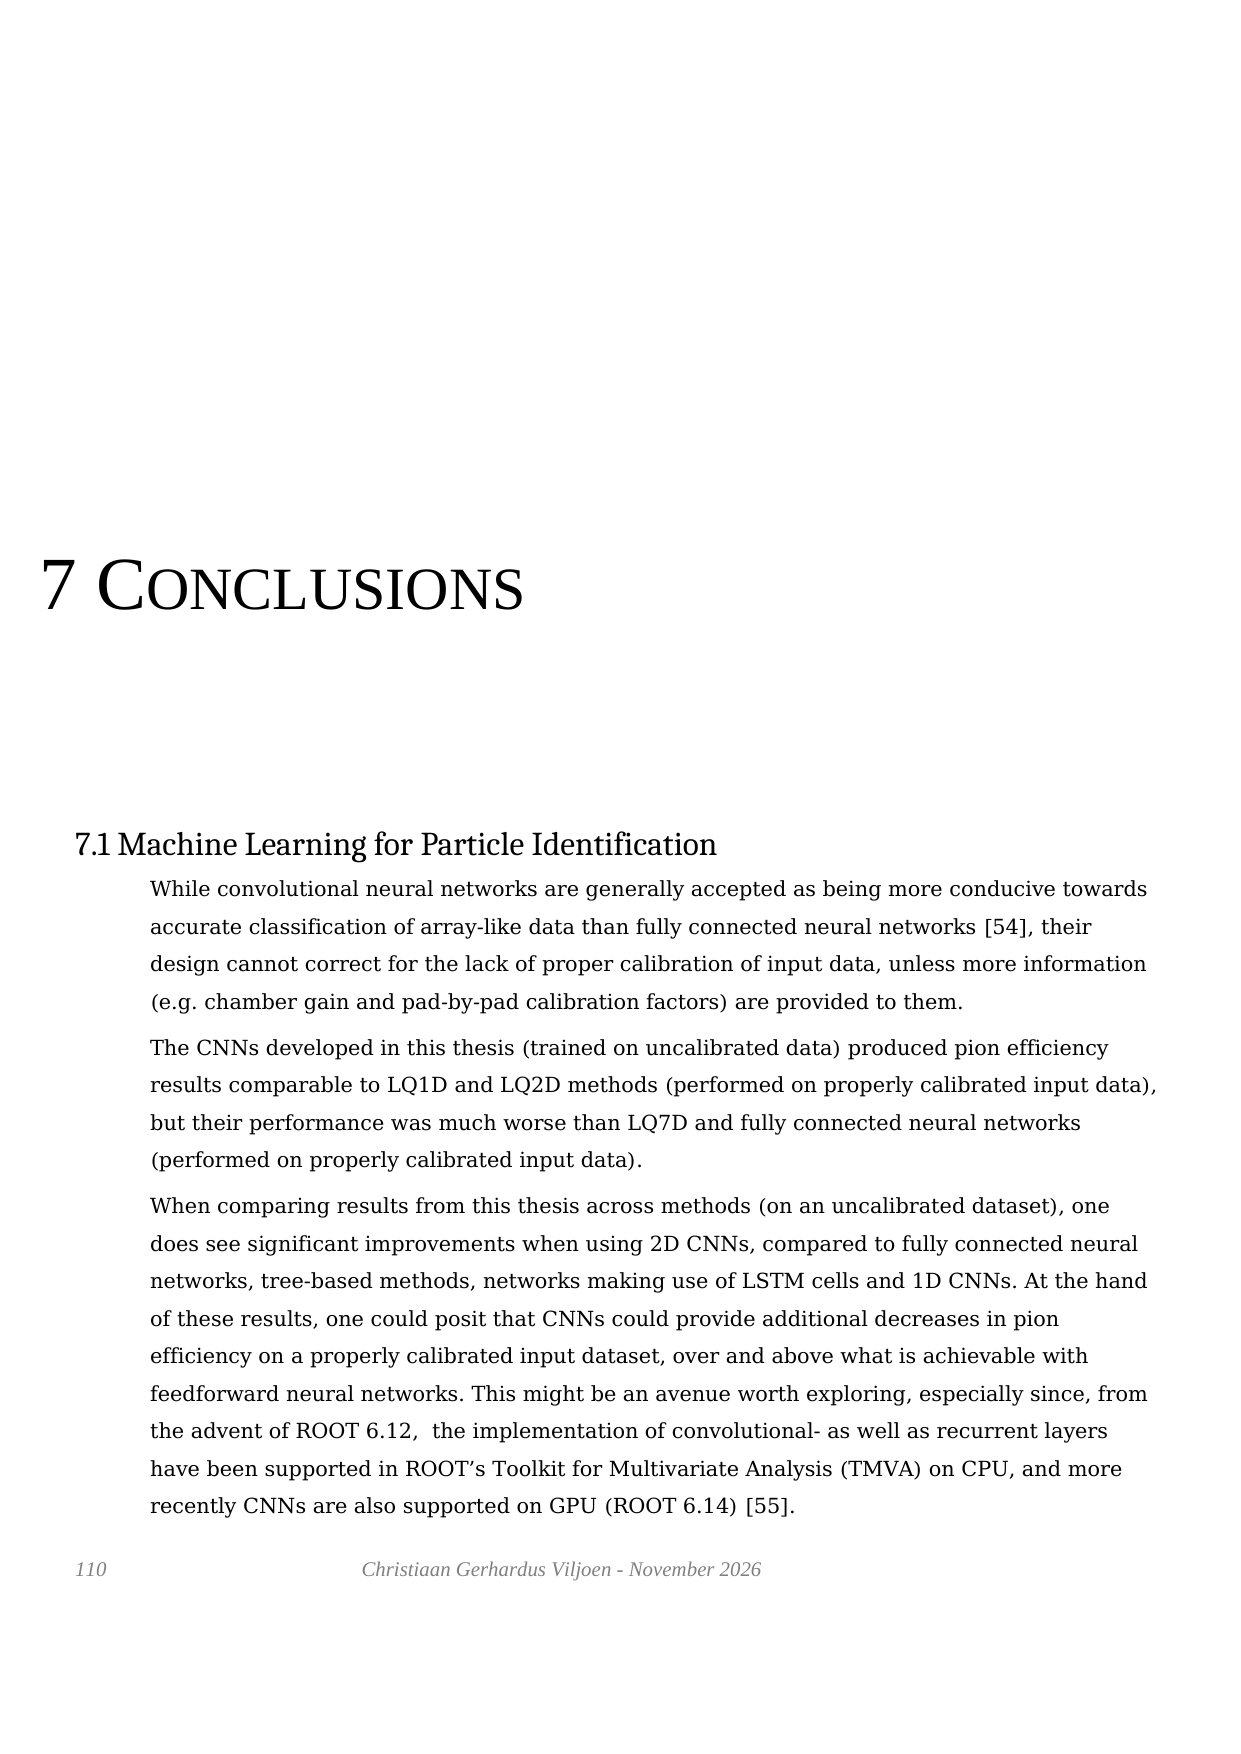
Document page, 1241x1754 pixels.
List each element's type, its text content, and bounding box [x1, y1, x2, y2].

text While convolutional neural networks are generally accepted as being more conducive towards accurate classification of array-like data than fully connected neural networks , their design cannot correct for the lack of proper calibration of input data, unless more information (e.g. chamber gain and pad-by-pad calibration factors) are provided to them. [150, 876, 1165, 1014]
text The CNNs developed in this thesis (trained on uncalibrated data) produced pion efficiency results comparable to LQ1D and LQ2D methods (performed on properly calibrated input data), but their performance was much worse than LQ7D and fully connected neural networks (performed on properly calibrated input data). [150, 1034, 1165, 1172]
subtitle Machine Learning for Particle Identification [75, 825, 1165, 864]
text When comparing results from this thesis across methods (on an uncalibrated dataset), one does see significant improvements when using 2D CNNs, compared to fully connected neural networks, tree-based methods, networks making use of LSTM cells and 1D CNNs. At the hand of these results, one could posit that CNNs could provide additional decreases in pion efficiency on a properly calibrated input dataset, over and above what is achievable with feedforward neural networks. This might be an avenue worth exploring, especially since, from the advent of ROOT 6.12, the implementation of convolutional- as well as recurrent layers have been supported in ROOT’s Toolkit for Multivariate Analysis (TMVA) on CPU, and more recently CNNs are also supported on GPU (ROOT 6.14) . [150, 1193, 1165, 1518]
subtitle Conclusions [39, 539, 1165, 625]
